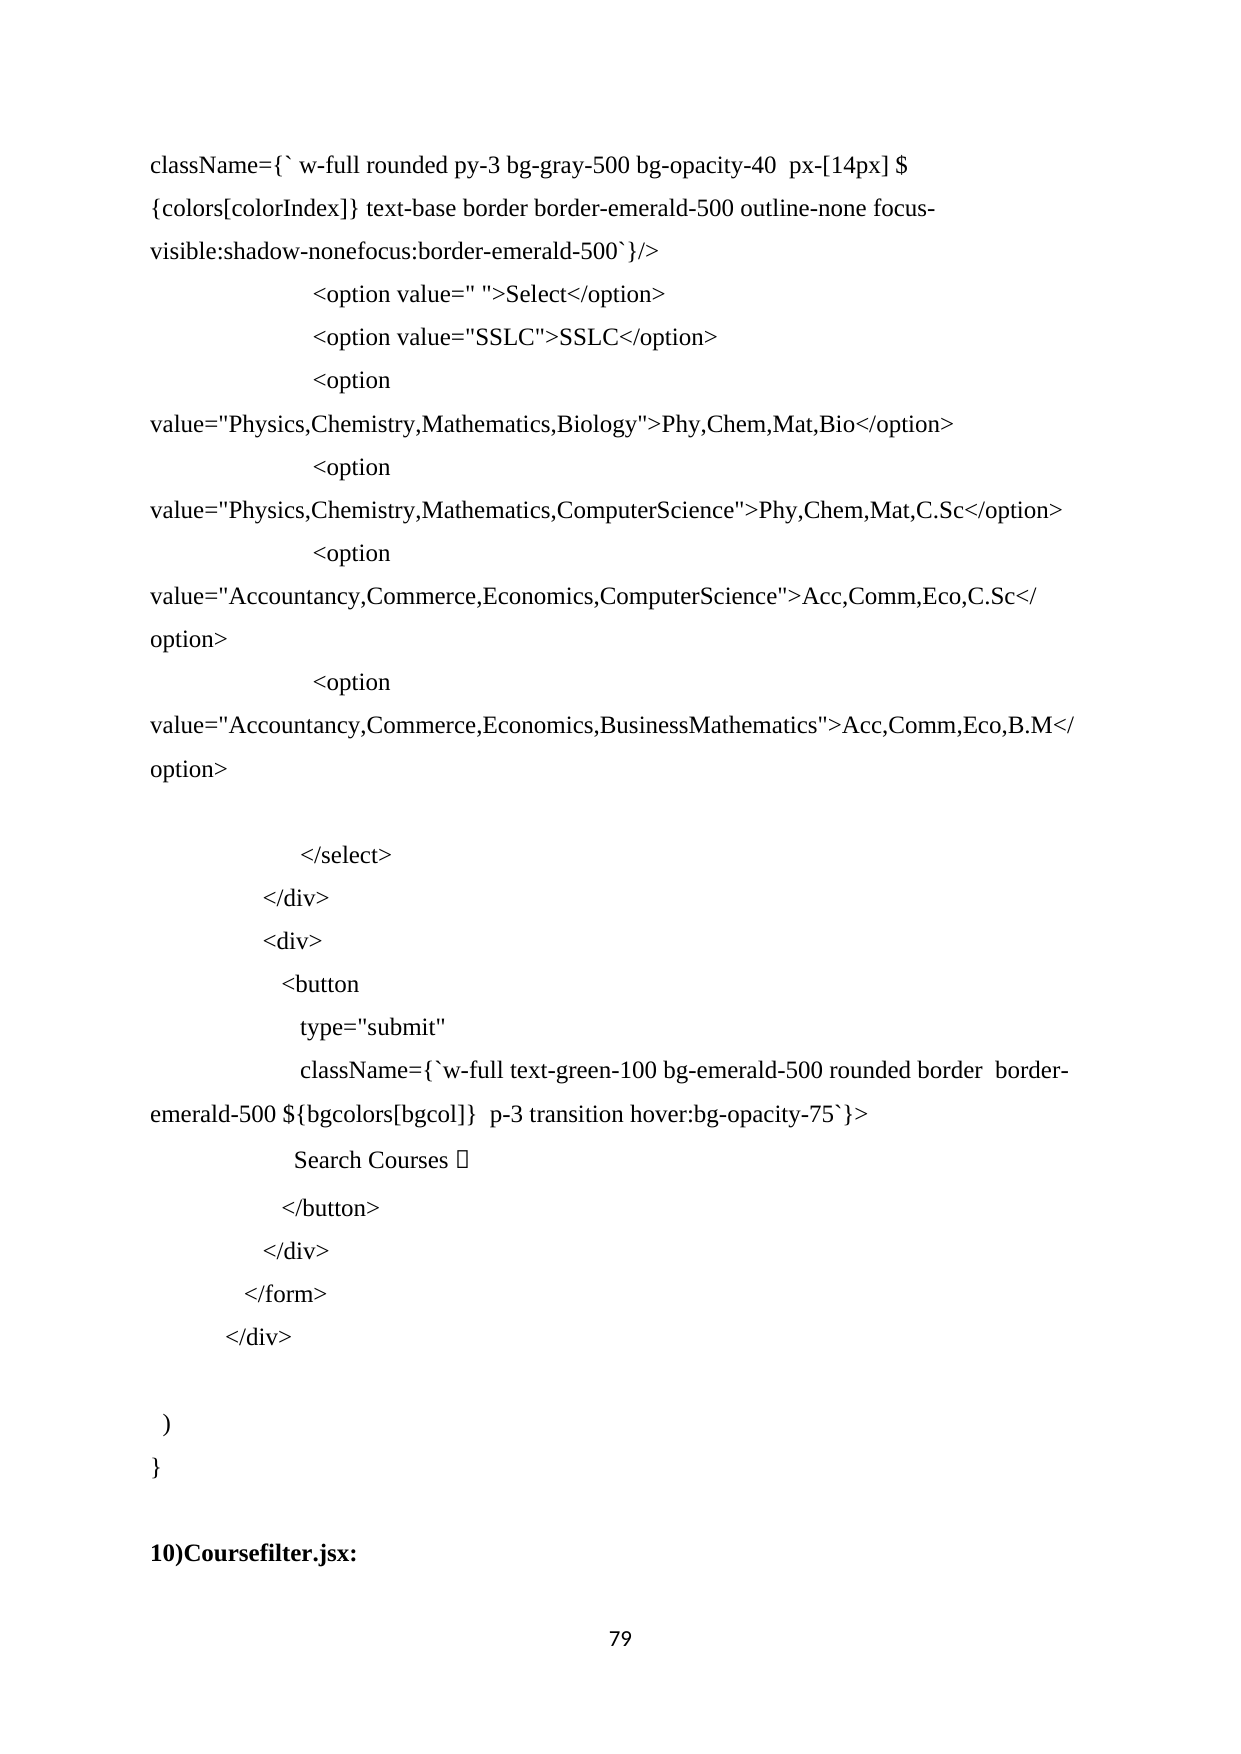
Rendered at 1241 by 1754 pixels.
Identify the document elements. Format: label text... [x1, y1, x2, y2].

text <option value=" ">Select</option> [150, 279, 1090, 308]
text </div> [150, 1322, 1090, 1351]
text </form> [150, 1279, 1090, 1308]
text <option value="Accountancy,Commerce,Economics,ComputerScience">Acc,Comm,Eco,C.Sc</option> [150, 538, 1090, 653]
text </select> [150, 840, 1090, 869]
text </div> [150, 883, 1090, 912]
text <option value="Accountancy,Commerce,Economics,BusinessMathematics">Acc,Comm,Eco,B.M</option> [150, 667, 1090, 782]
text 10)Coursefilter.jsx: [150, 1538, 1090, 1567]
text <option value="SSLC">SSLC</option> [150, 322, 1090, 351]
text ) [150, 1408, 1090, 1437]
text <button [150, 969, 1090, 998]
text <option value="Physics,Chemistry,Mathematics,ComputerScience">Phy,Chem,Mat,C.Sc</option> [150, 452, 1090, 524]
text } [150, 1452, 1090, 1480]
text </button> [150, 1193, 1090, 1222]
text type="submit" [150, 1012, 1090, 1041]
text className={`w-full text-green-100 bg-emerald-500 rounded border border-emerald-500 ${bgcolors[bgcol]} p-3 transition hover:bg-opacity-75`}> [150, 1056, 1090, 1127]
text Search Courses 🧐 [150, 1142, 1090, 1176]
text </div> [150, 1236, 1090, 1265]
text <div> [150, 926, 1090, 955]
text <option value="Physics,Chemistry,Mathematics,Biology">Phy,Chem,Mat,Bio</option> [150, 366, 1090, 437]
text className={` w-full rounded py-3 bg-gray-500 bg-opacity-40 px-[14px] ${colors[colorIndex]} text-base border border-emerald-500 outline-none focus-visible:shadow-nonefocus:border-emerald-500`}/> [150, 150, 1090, 265]
